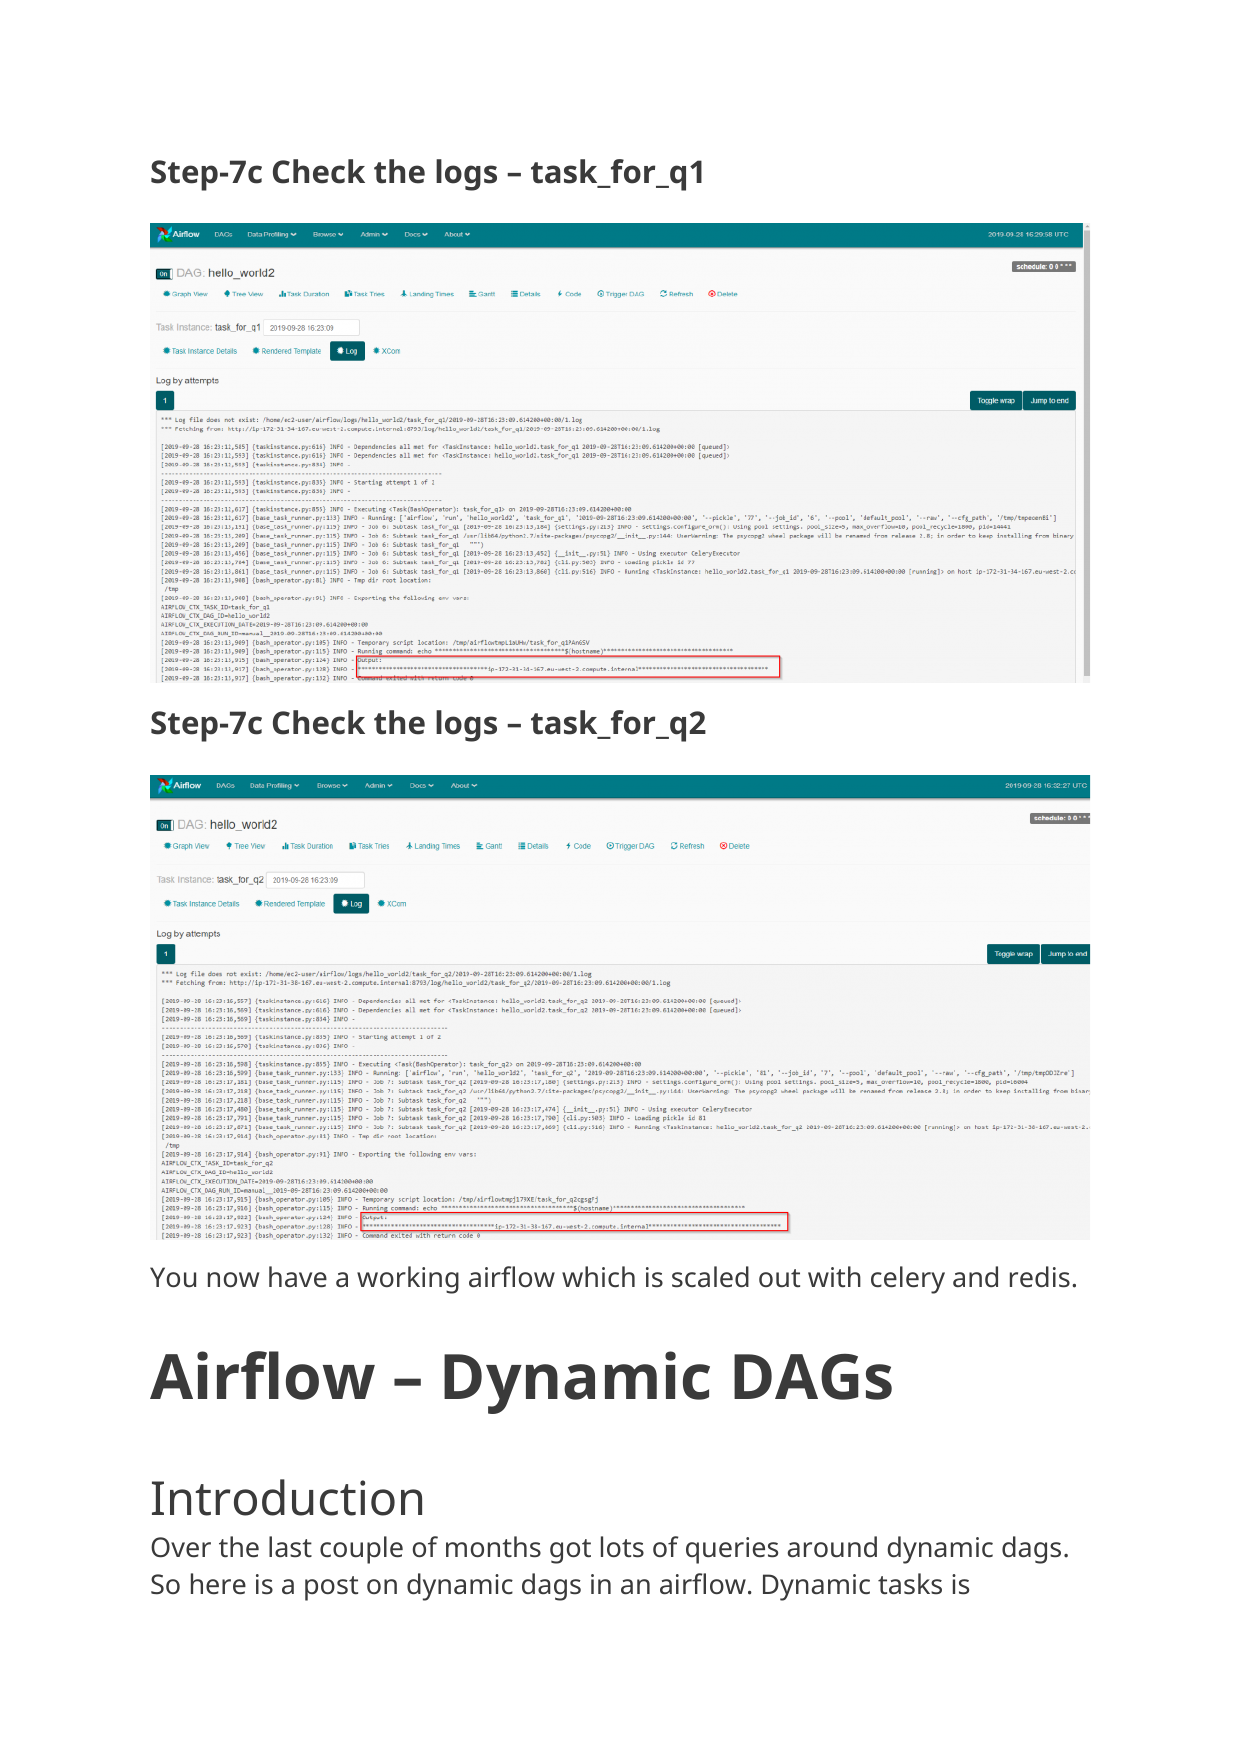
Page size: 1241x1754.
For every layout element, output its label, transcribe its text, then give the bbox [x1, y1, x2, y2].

picture [150, 775, 1091, 1240]
subtitle Airflow – Dynamic DAGs [150, 1333, 1090, 1418]
subtitle Introduction [150, 1465, 1090, 1529]
subtitle Step-7c Check the logs – task_for_q1 [150, 150, 1090, 193]
subtitle Step-7c Check the logs – task_for_q2 [150, 701, 1090, 744]
picture [150, 223, 1091, 683]
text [150, 1529, 1090, 1602]
text You now have a working airflow which is scaled out with celery and redis. [150, 1258, 1090, 1295]
